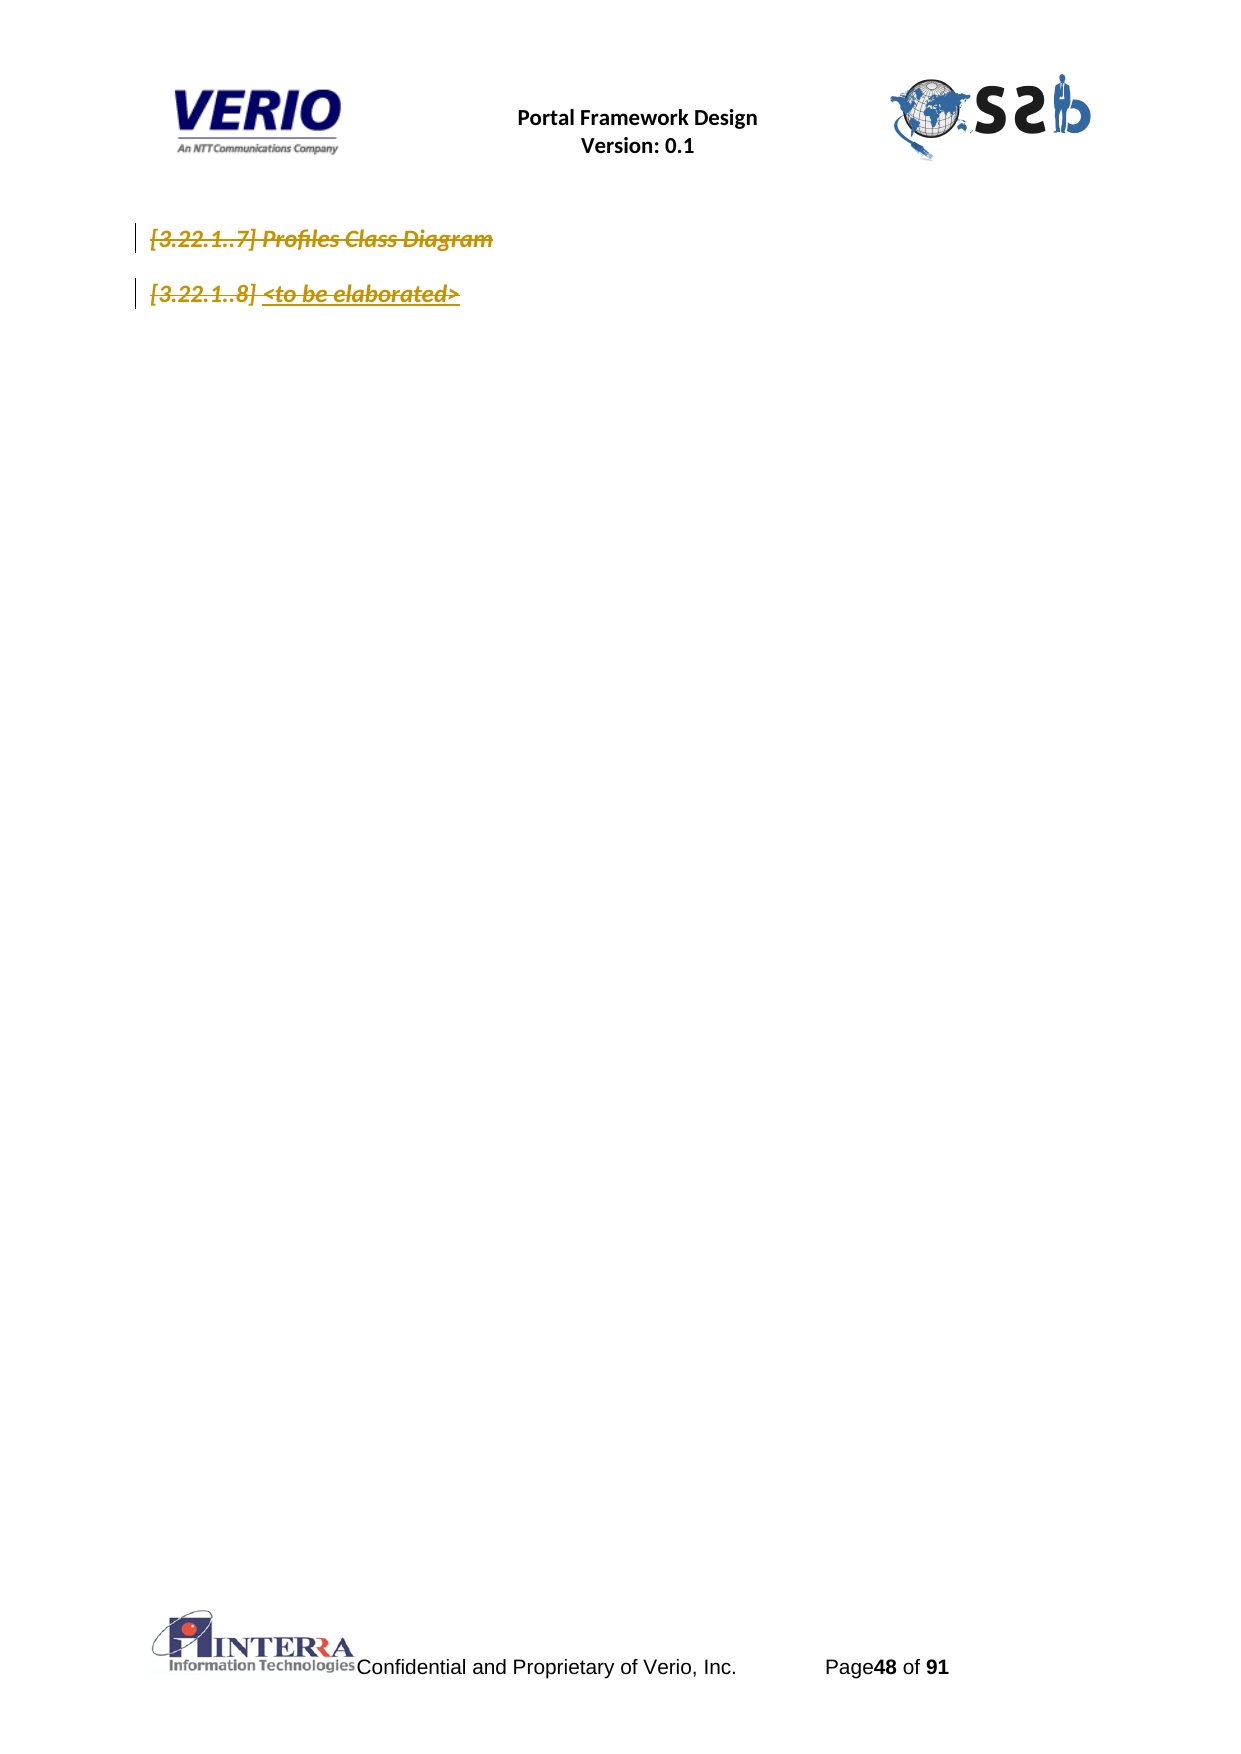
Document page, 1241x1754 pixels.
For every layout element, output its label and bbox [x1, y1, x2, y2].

picture [156, 75, 357, 168]
picture [150, 1608, 357, 1675]
picture [890, 74, 1091, 161]
